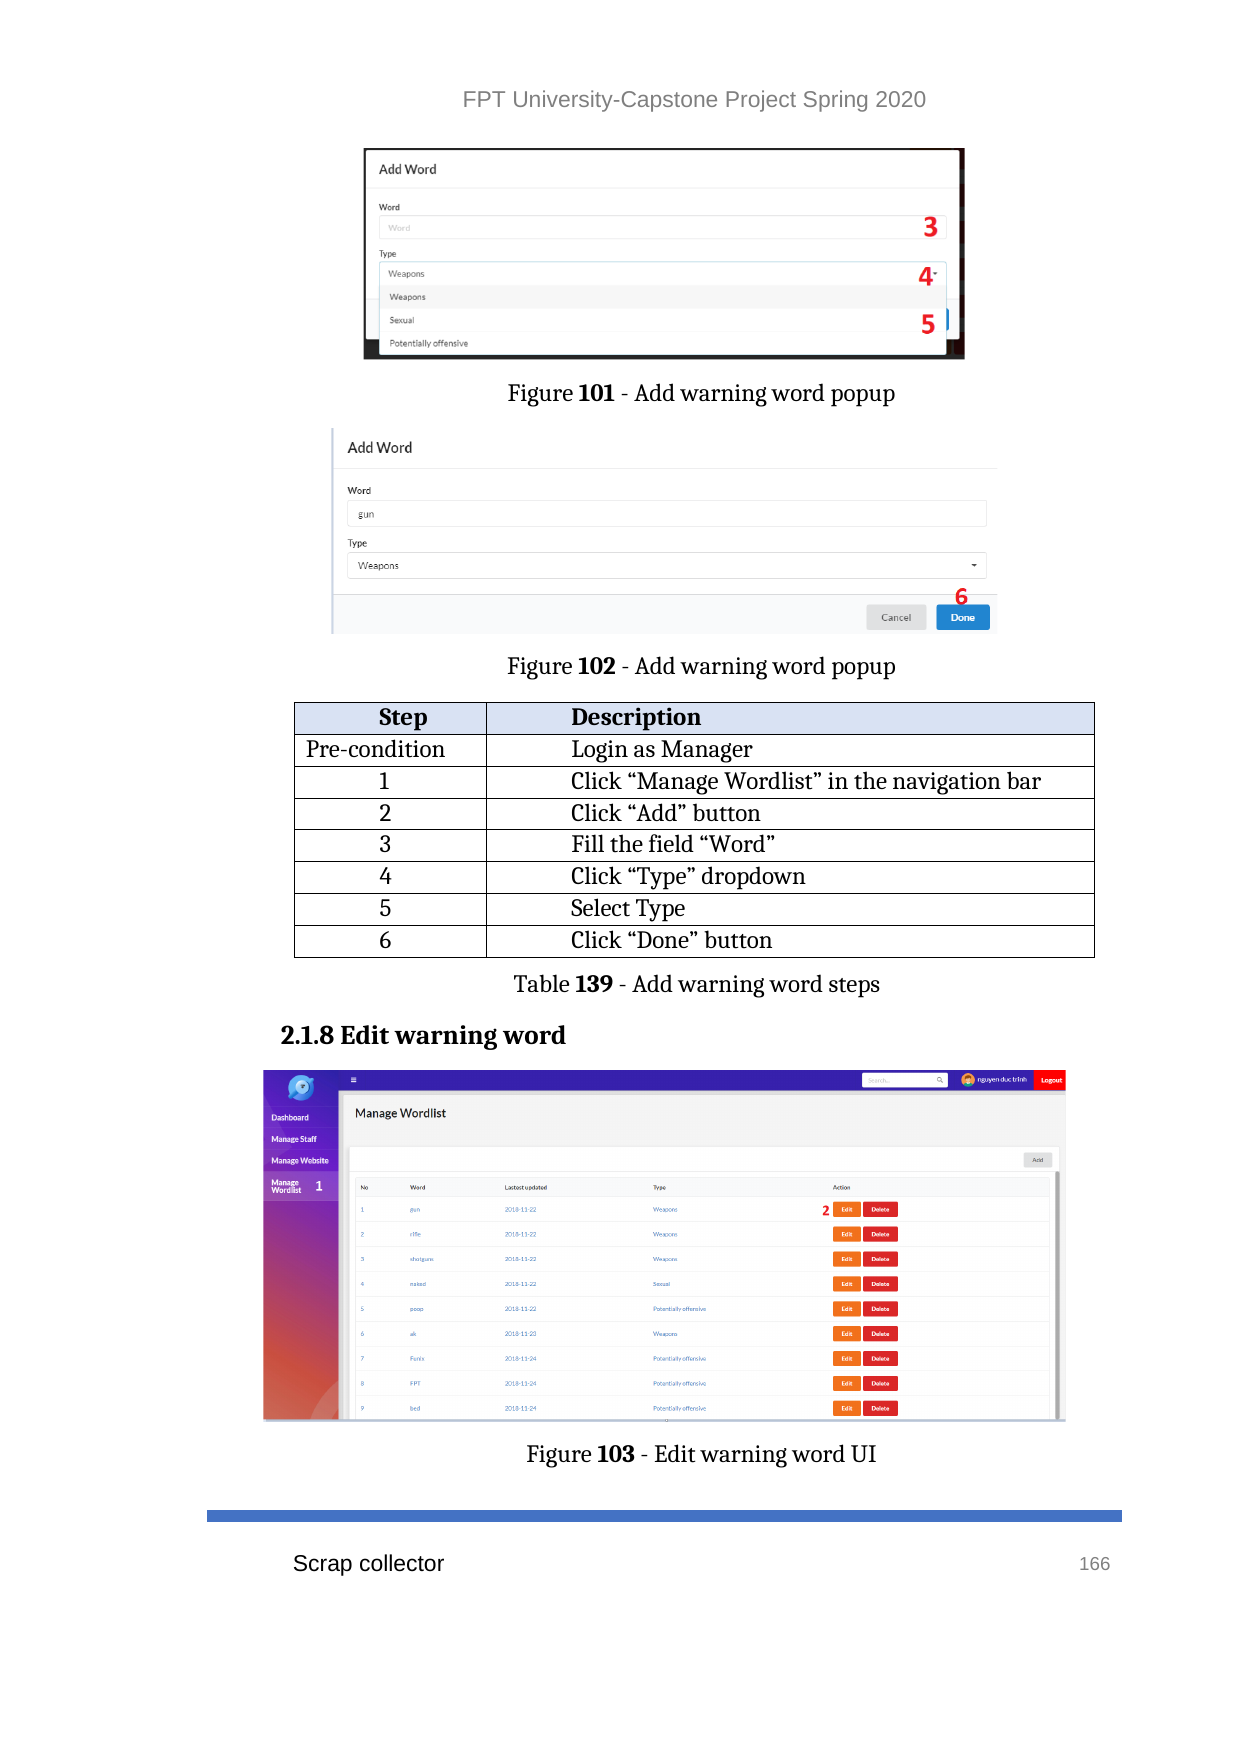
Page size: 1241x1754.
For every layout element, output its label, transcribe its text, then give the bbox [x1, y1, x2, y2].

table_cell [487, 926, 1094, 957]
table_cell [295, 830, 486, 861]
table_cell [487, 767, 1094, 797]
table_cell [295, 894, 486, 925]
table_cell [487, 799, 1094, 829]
text Table 139 - Add warning word steps [207, 970, 1122, 999]
text Figure 102 - Add warning word popup [207, 652, 1122, 681]
text Figure 101 - Add warning word popup [207, 378, 1122, 407]
picture [363, 147, 966, 360]
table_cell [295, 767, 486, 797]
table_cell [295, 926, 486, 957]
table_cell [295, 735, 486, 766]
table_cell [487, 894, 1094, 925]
text 2.1.8 Edit warning word [207, 1020, 1122, 1051]
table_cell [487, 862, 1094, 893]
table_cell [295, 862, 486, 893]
picture [263, 1070, 1066, 1422]
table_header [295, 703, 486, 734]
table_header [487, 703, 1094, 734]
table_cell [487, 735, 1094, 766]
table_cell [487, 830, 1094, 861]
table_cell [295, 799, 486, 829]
text Figure 103 - Edit warning word UI [207, 1440, 1122, 1469]
picture [331, 428, 998, 634]
